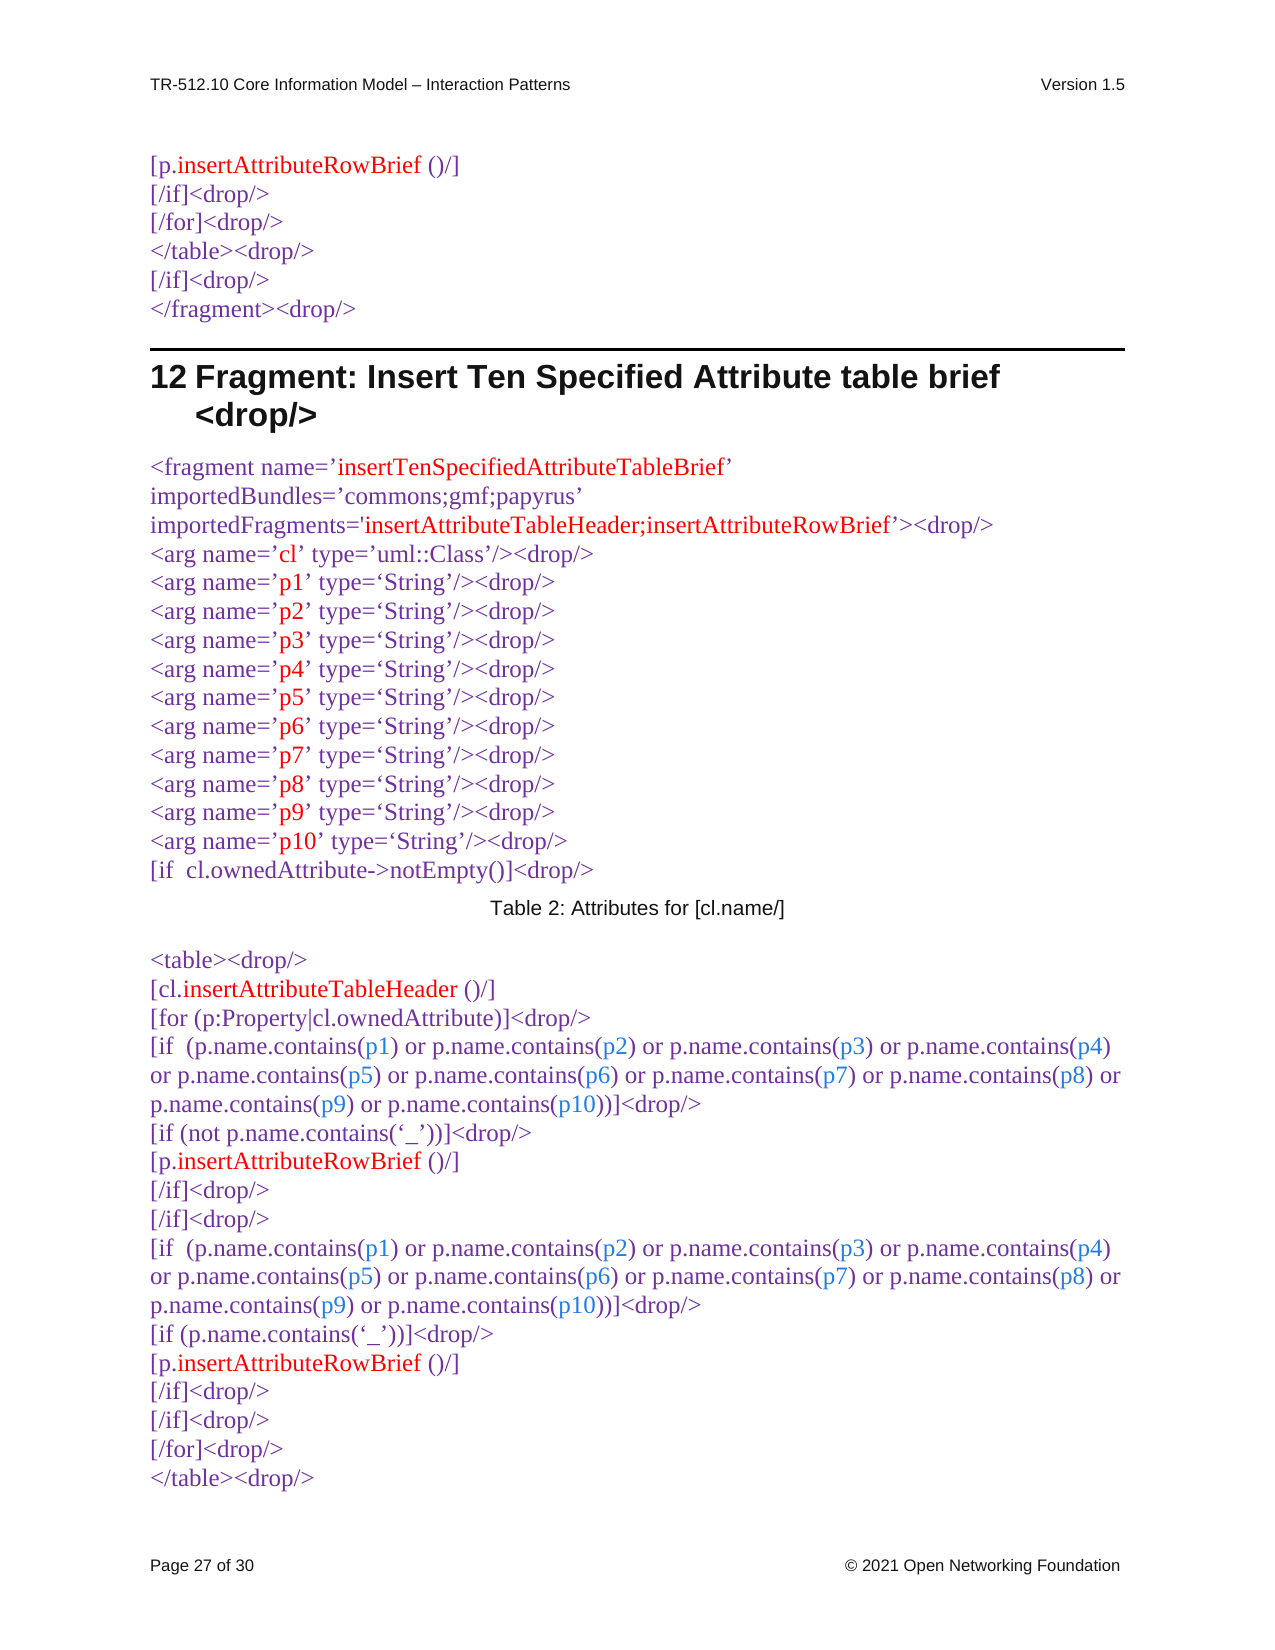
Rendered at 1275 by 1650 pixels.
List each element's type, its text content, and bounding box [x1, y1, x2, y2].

text <table><drop/> [150, 945, 1125, 974]
text [cl.insertAttributeTableHeader ()/] [150, 974, 1125, 1003]
text [/for]<drop/> [150, 207, 1125, 236]
text [/if]<drop/> [150, 179, 1125, 207]
text </table><drop/> [150, 1463, 1125, 1491]
text [/if]<drop/> [150, 1376, 1125, 1405]
subtitle Fragment: Insert Ten Specified Attribute table brief <drop/> [150, 351, 1125, 434]
text [if (p.name.contains(‘_’))]<drop/> [150, 1319, 1125, 1348]
text [/if]<drop/> [150, 1204, 1125, 1233]
text [if (p.name.contains(p1) or p.name.contains(p2) or p.name.contains(p3) or p.name.contains(p4) or p.name.contains(p5) or p.name.contains(p6) or p.name.contains(p7) or p.name.contains(p8) or p.name.contains(p9) or p.name.contains(p10))]<drop/> [150, 1031, 1125, 1118]
text <arg name=’p2’ type=‘String’/><drop/> <arg name=’p3’ type=‘String’/><drop/> <arg name=’p4’ type=‘String’/><drop/> <arg name=’p5’ type=‘String’/><drop/> <arg name=’p6’ type=‘String’/><drop/> <arg name=’p7’ type=‘String’/><drop/> <arg name=’p8’ type=‘String’/><drop/> <arg name=’p9’ type=‘String’/><drop/> <arg name=’p10’ type=‘String’/><drop/> [if cl.ownedAttribute->notEmpty()]<drop/> [150, 596, 1125, 884]
text [p.insertAttributeRowBrief ()/] [150, 150, 1125, 179]
text [p.insertAttributeRowBrief ()/] [150, 1146, 1125, 1175]
text [for (p:Property|cl.ownedAttribute)]<drop/> [150, 1003, 1125, 1031]
text <arg name=’p1’ type=‘String’/><drop/> [150, 567, 1125, 596]
text [if (not p.name.contains(‘_’))]<drop/> [150, 1118, 1125, 1146]
text [p.insertAttributeRowBrief ()/] [150, 1348, 1125, 1376]
text [/if]<drop/> [150, 1405, 1125, 1434]
text <fragment name=’insertTenSpecifiedAttributeTableBrief’ importedBundles=’commons;gmf;papyrus’ importedFragments='insertAttributeTableHeader;insertAttributeRowBrief’><drop/> <arg name=’cl’ type=’uml::Class’/><drop/> [150, 452, 1125, 567]
text [/if]<drop/> [150, 265, 1125, 294]
text </table><drop/> [150, 236, 1125, 265]
text </fragment><drop/> [150, 294, 1125, 322]
text [/for]<drop/> [150, 1434, 1125, 1463]
text [/if]<drop/> [150, 1175, 1125, 1204]
text [if (p.name.contains(p1) or p.name.contains(p2) or p.name.contains(p3) or p.name.contains(p4) or p.name.contains(p5) or p.name.contains(p6) or p.name.contains(p7) or p.name.contains(p8) or p.name.contains(p9) or p.name.contains(p10))]<drop/> [150, 1233, 1125, 1319]
